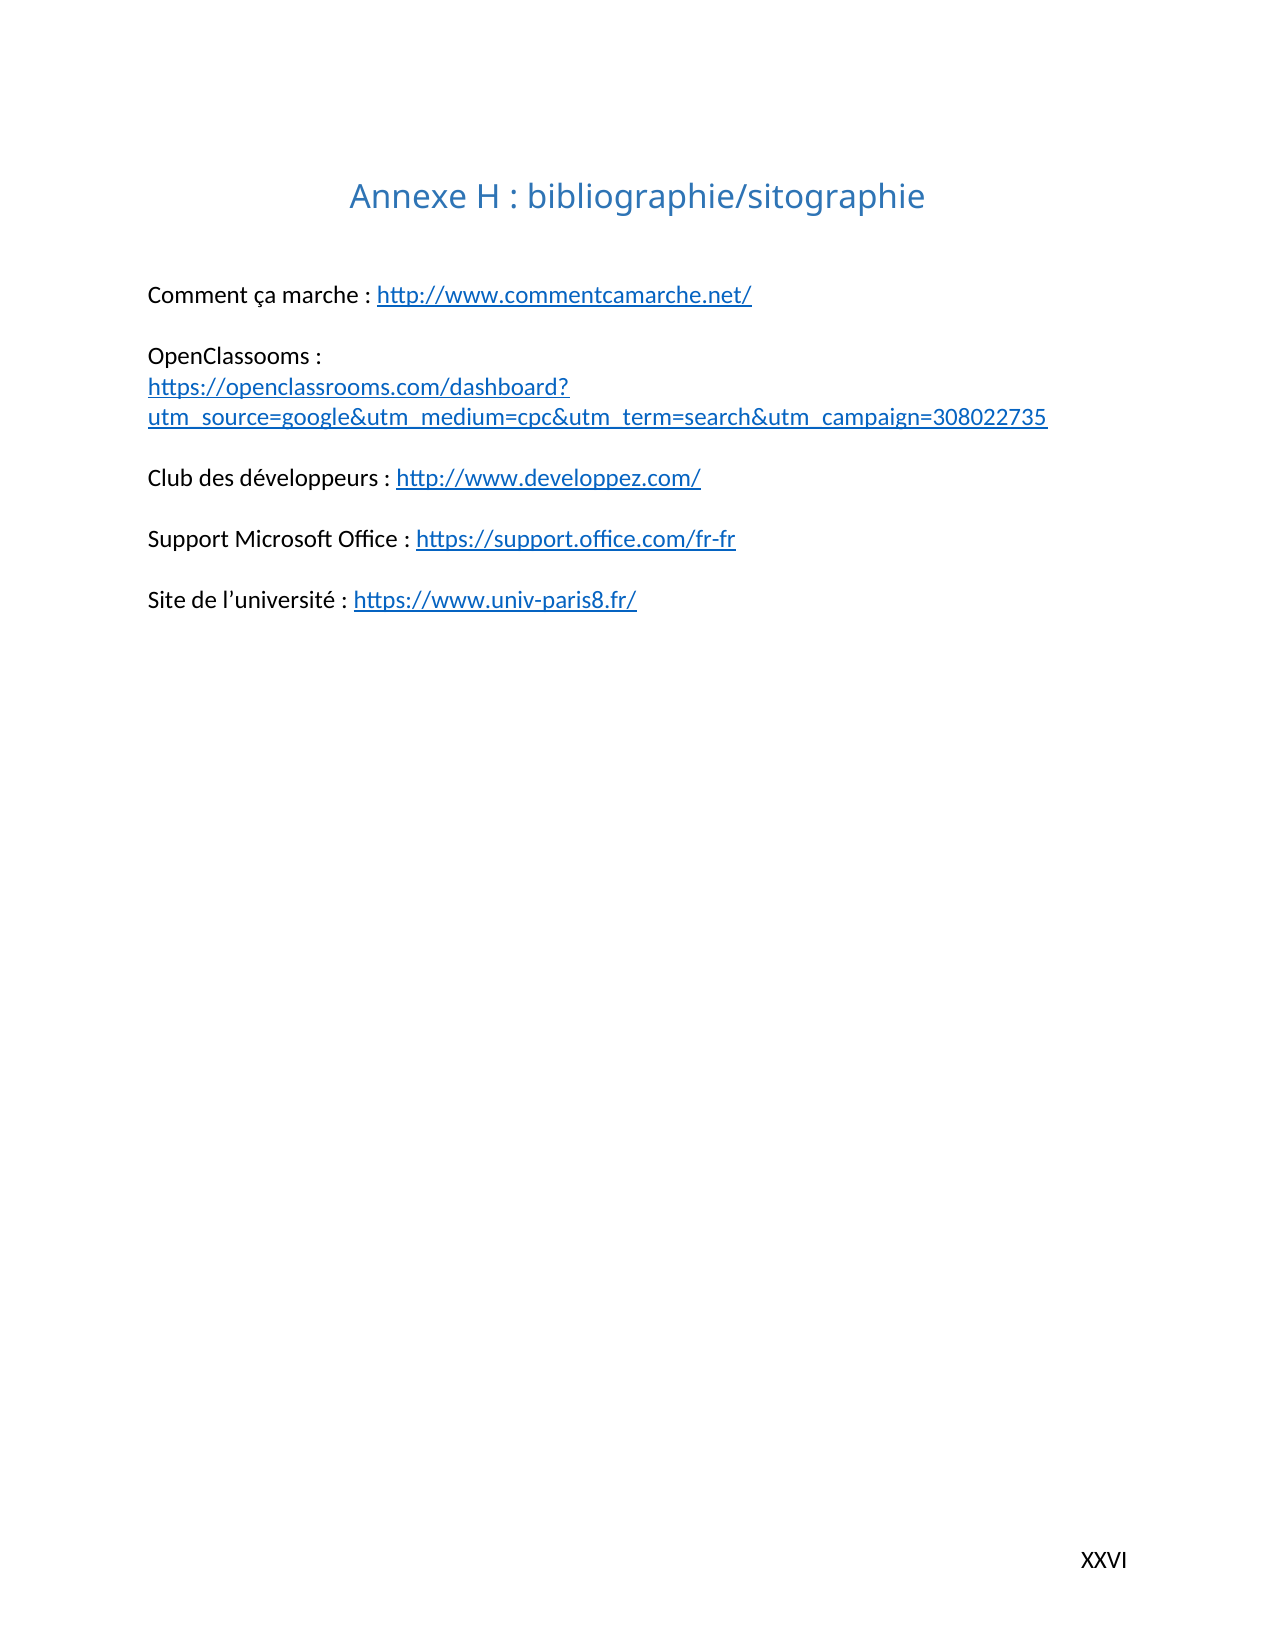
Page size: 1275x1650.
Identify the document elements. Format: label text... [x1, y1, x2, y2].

text Comment ça marche : http://www.commentcamarche.net/ [148, 279, 1127, 309]
subtitle Annexe H : bibliographie/sitographie [148, 173, 1127, 218]
text Club des développeurs : http://www.developpez.com/ [148, 462, 1127, 493]
text https://openclassrooms.com/dashboard?utm_source=google&utm_medium=cpc&utm_term=search&utm_campaign=308022735 [148, 371, 1127, 432]
text Site de l’université : https://www.univ-paris8.fr/ [148, 584, 1127, 615]
text OpenClassooms : [148, 340, 1127, 371]
text Support Microsoft Office : https://support.office.com/fr-fr [148, 523, 1127, 554]
